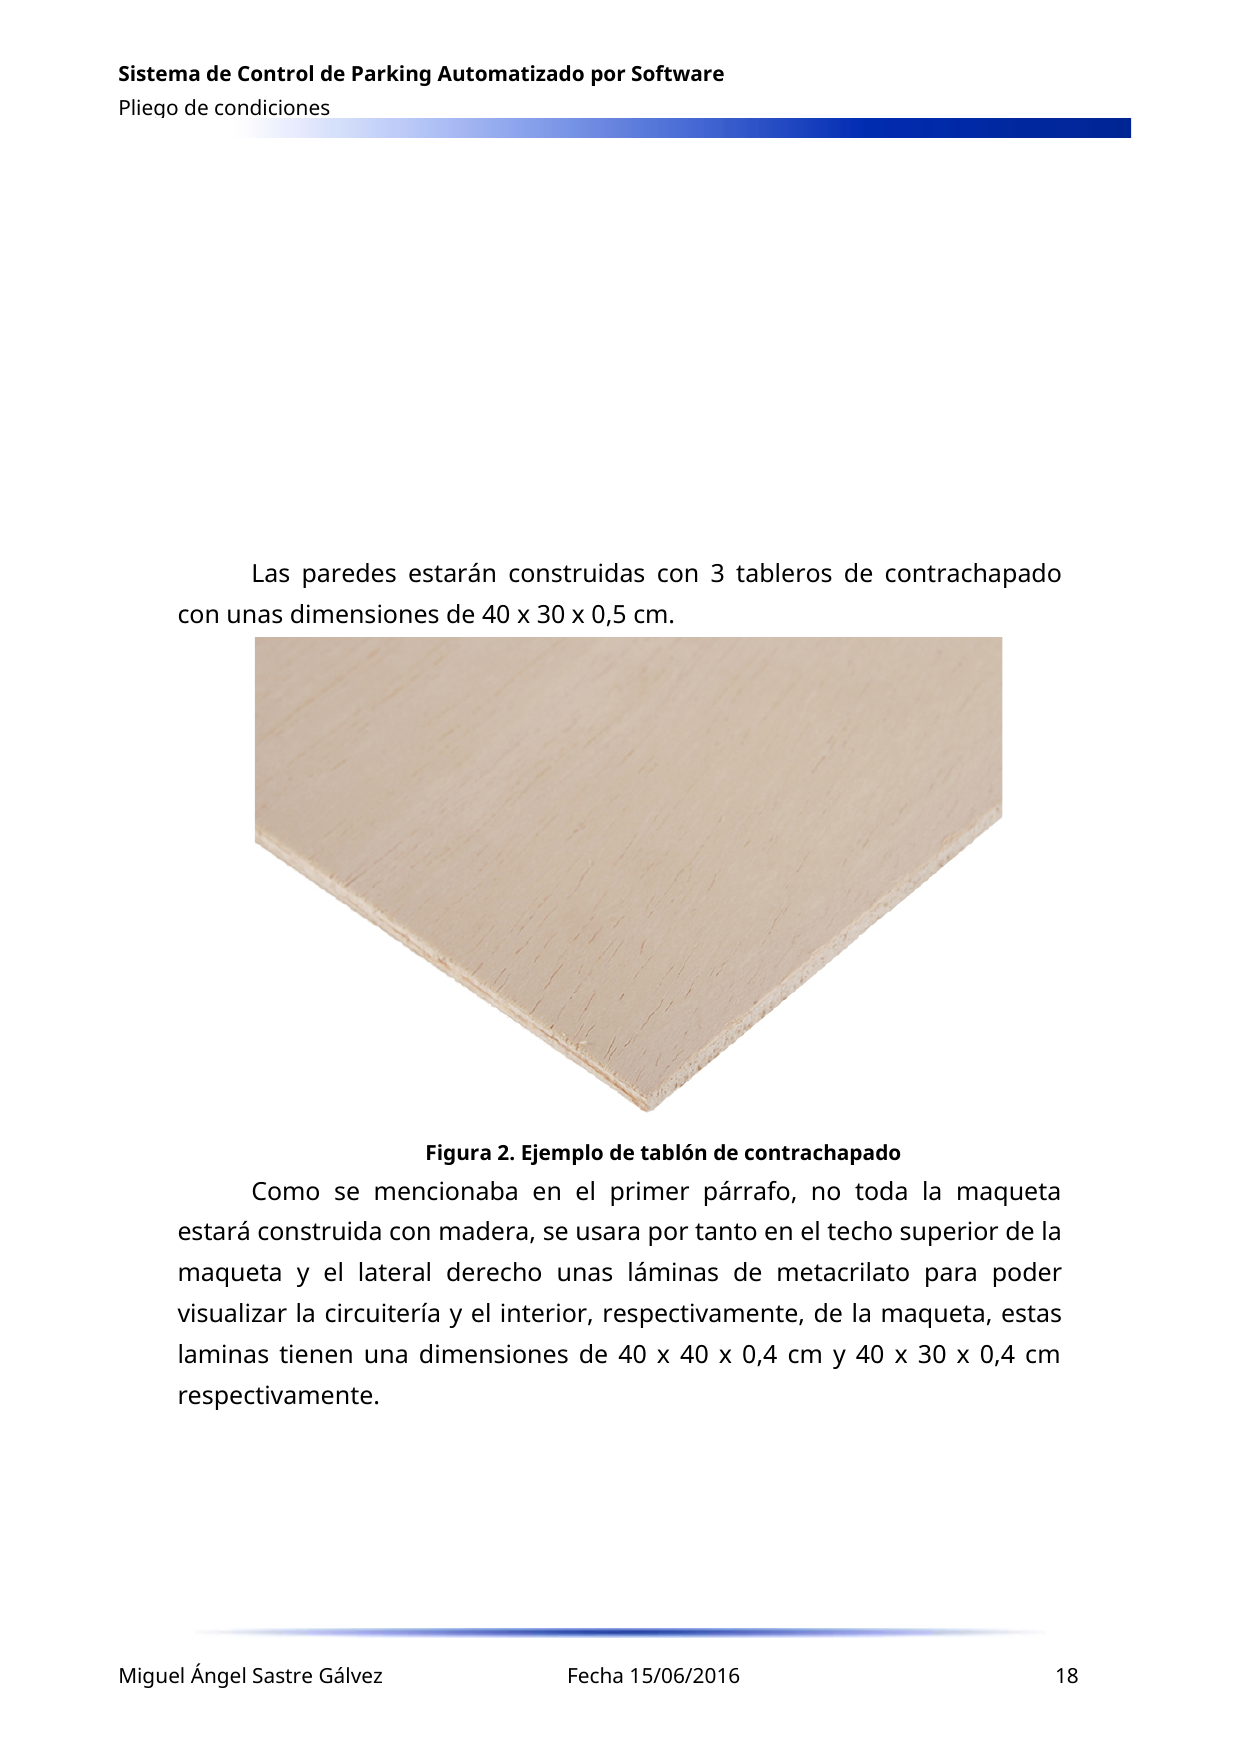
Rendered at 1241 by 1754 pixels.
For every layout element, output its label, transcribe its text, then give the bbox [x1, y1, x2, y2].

picture [93, 118, 1130, 137]
picture [254, 637, 1003, 1137]
text Las paredes estarán construidas con 3 tableros de contrachapado con unas dimensiones de 40 x 30 x 0,5 cm. [177, 556, 1063, 631]
picture [183, 1628, 1052, 1637]
